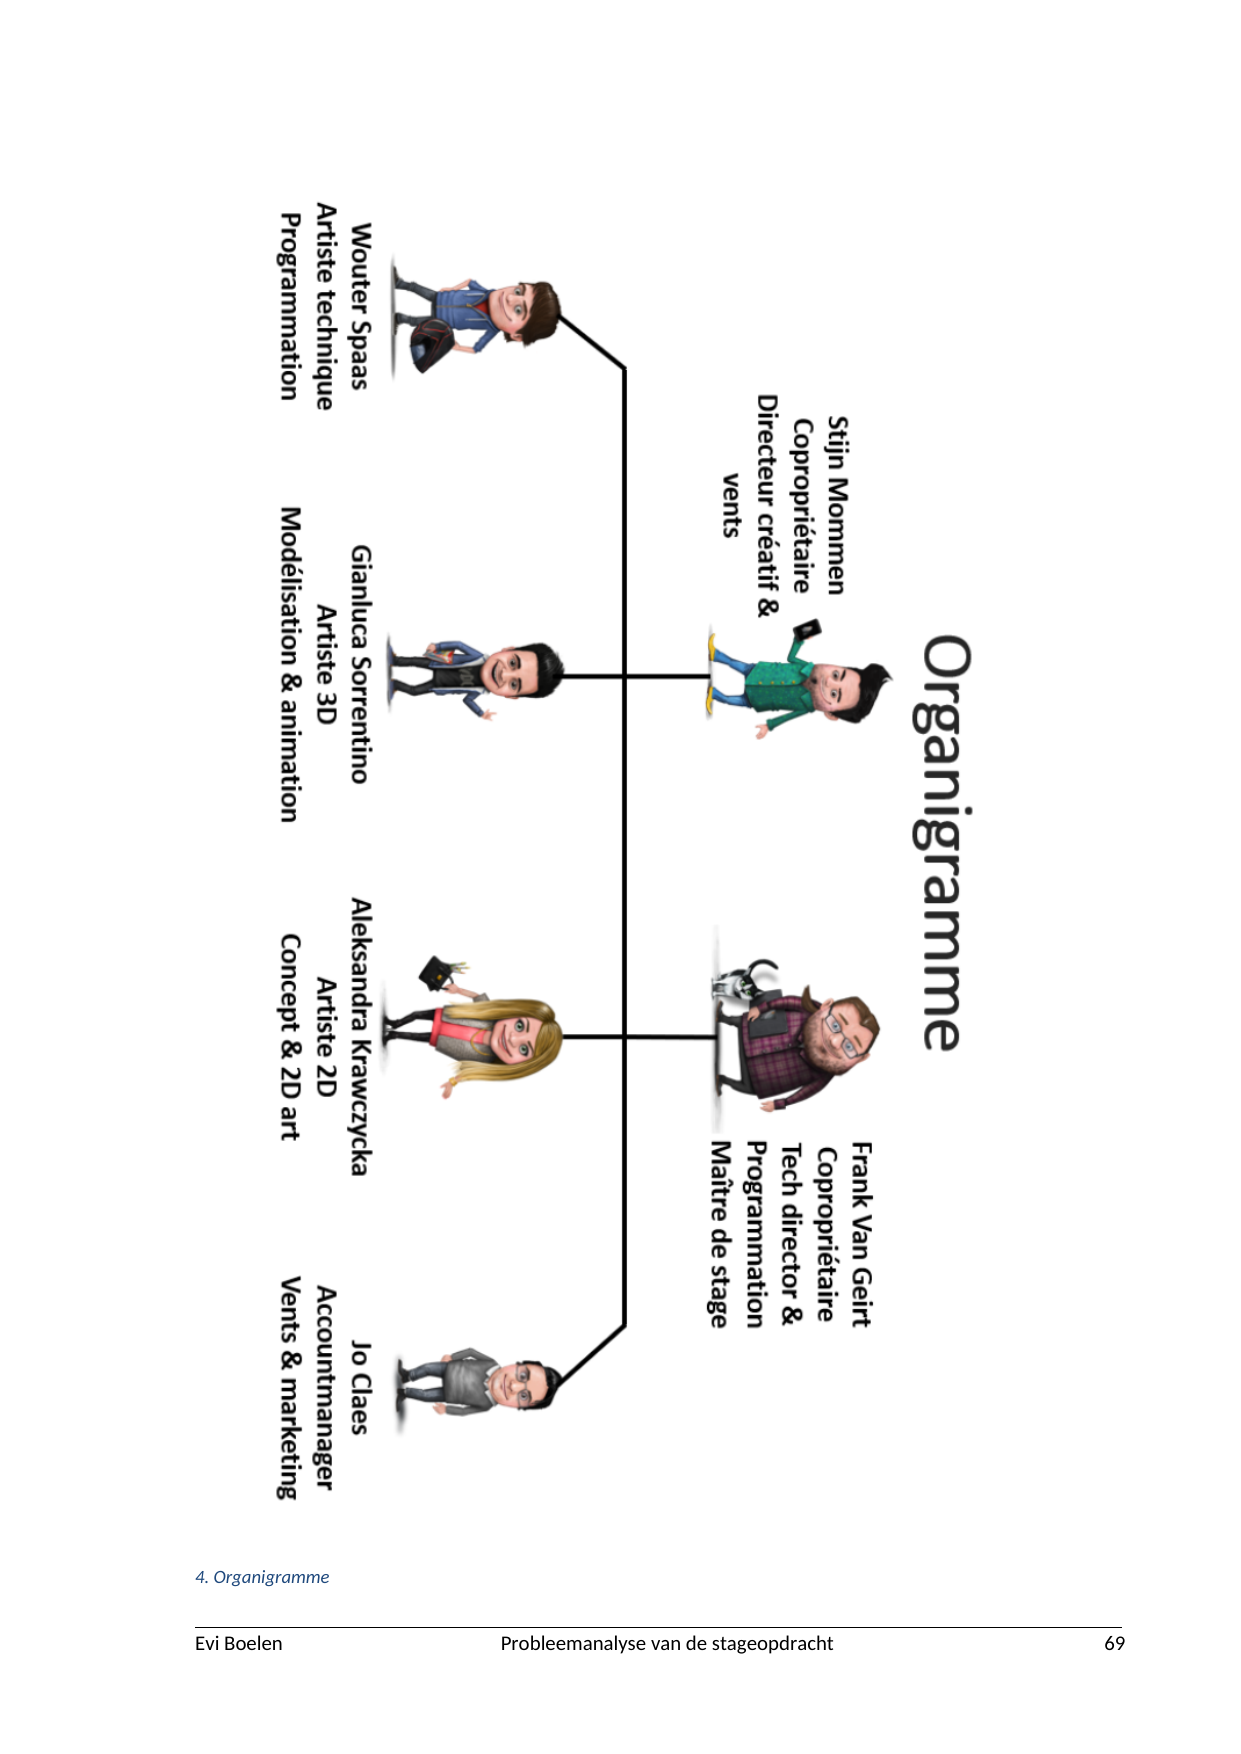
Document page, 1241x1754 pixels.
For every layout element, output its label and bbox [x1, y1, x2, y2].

picture [197, 170, 1060, 1549]
